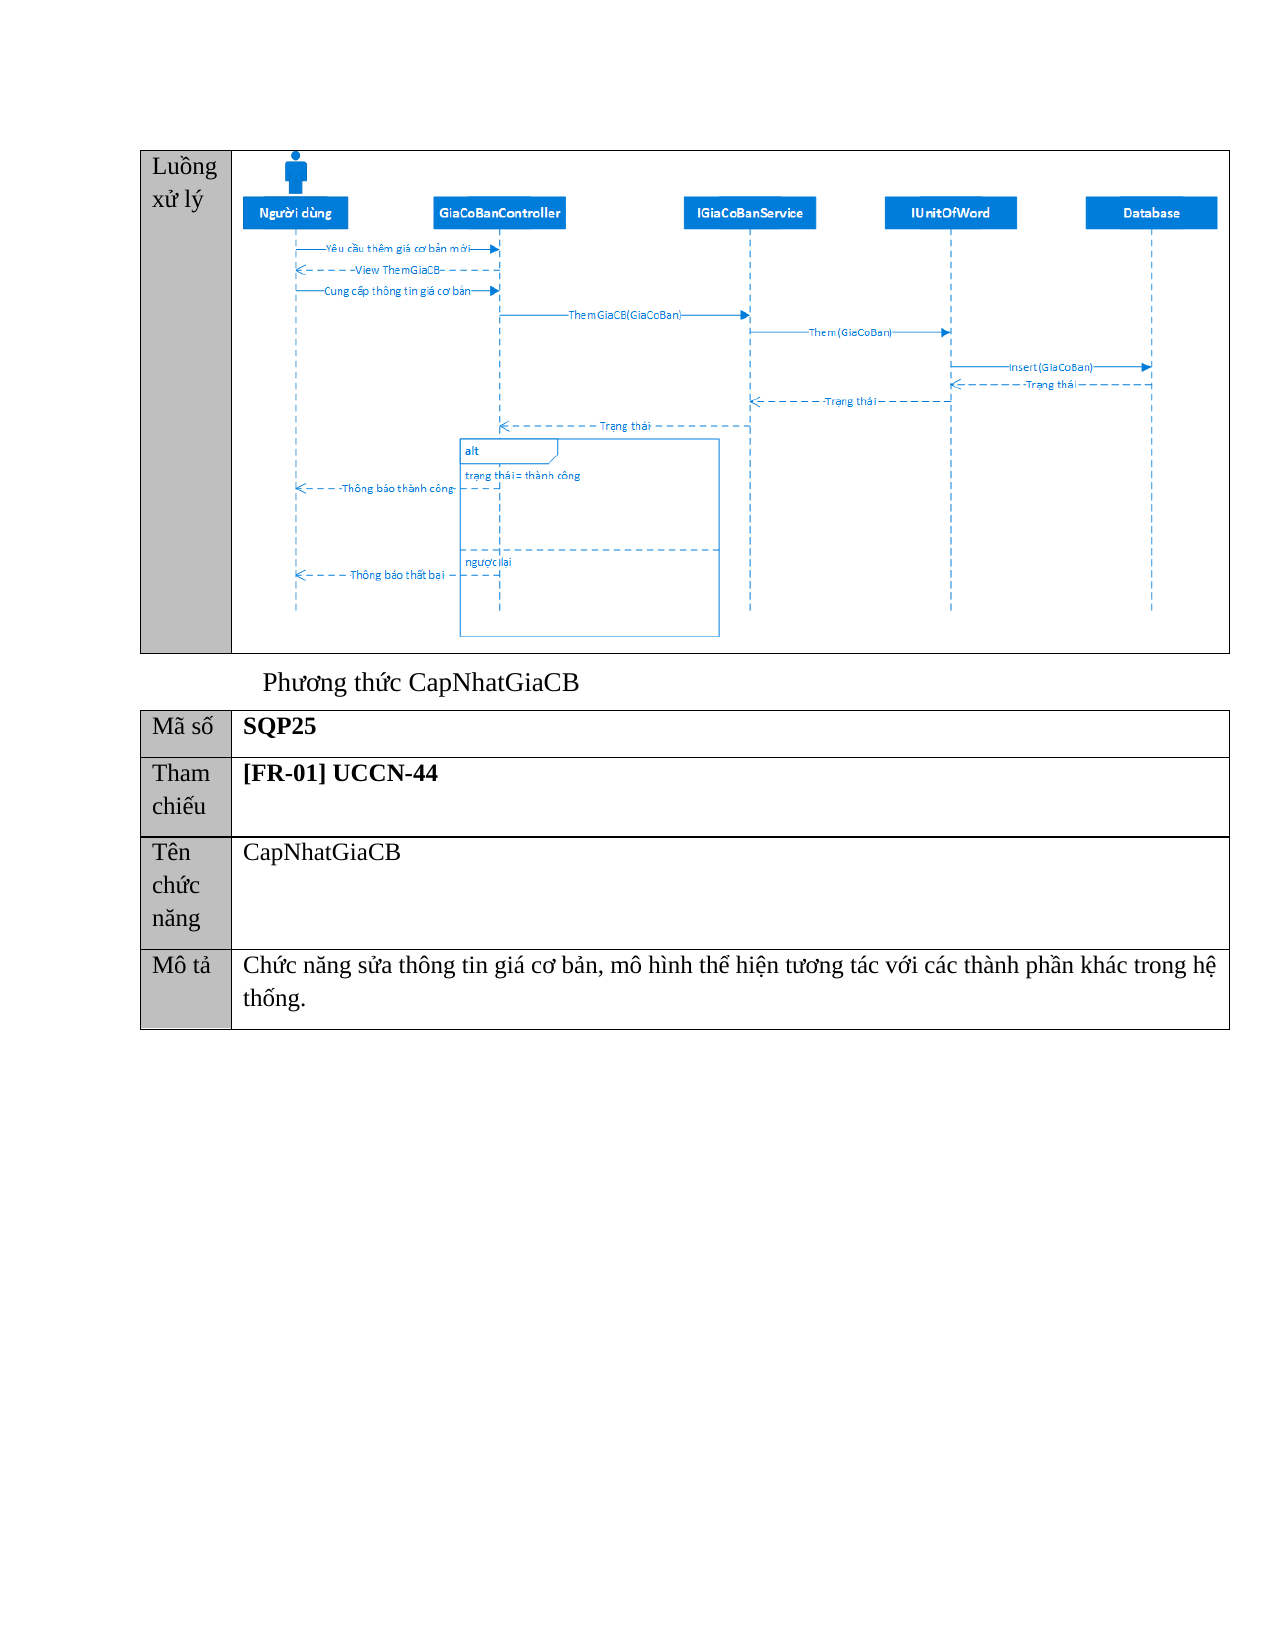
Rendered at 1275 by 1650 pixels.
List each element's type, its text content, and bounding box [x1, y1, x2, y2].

table_cell [FR-01] UCCN-44 [232, 758, 1229, 836]
table_cell Tham chiếu [141, 758, 231, 836]
list Phương thức CapNhatGiaCB [262, 667, 1125, 698]
table_header Mã số [141, 711, 231, 757]
table_cell Tên chức năng [141, 838, 231, 949]
picture [242, 151, 1218, 637]
table_cell Mô tả [141, 950, 231, 1028]
table_header SQP25 [232, 711, 1229, 757]
table_cell [232, 151, 1229, 653]
table_cell Chức năng sửa thông tin giá cơ bản, mô hình thể hiện tương tác với các thành phần khác trong hệ thống. [232, 950, 1229, 1028]
table_cell Luồng xử lý [141, 151, 231, 653]
table_cell CapNhatGiaCB [232, 838, 1229, 949]
